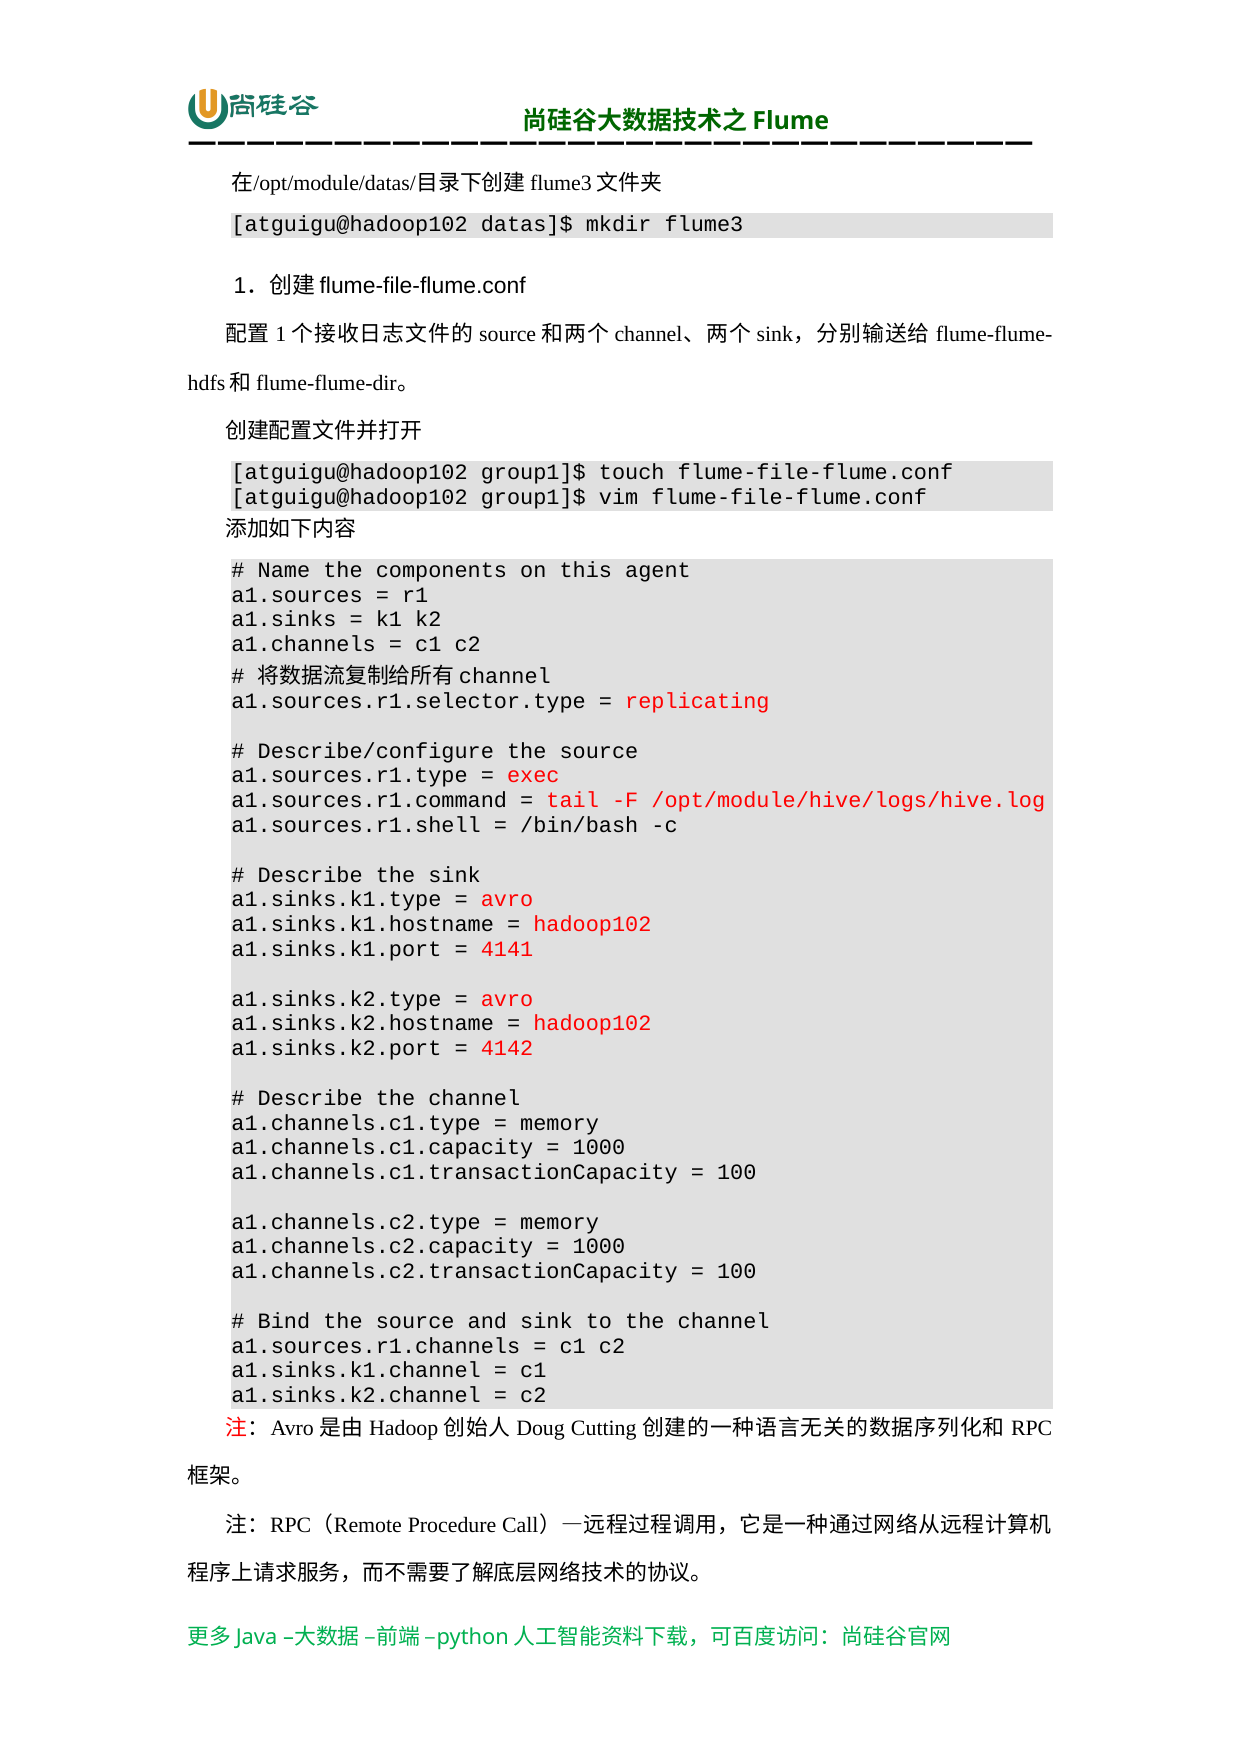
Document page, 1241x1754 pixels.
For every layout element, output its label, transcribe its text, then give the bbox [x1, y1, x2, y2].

text a1.sources = r1 [231, 584, 1053, 609]
text a1.channels.c2.transactionCapacity = 100 [231, 1260, 1053, 1285]
text a1.channels.c2.type = memory [231, 1211, 1053, 1236]
text a1.sinks.k1.hostname = hadoop102 [231, 913, 1053, 938]
text # Name the components on this agent [231, 559, 1053, 584]
text a1.channels.c1.type = memory [231, 1112, 1053, 1136]
text a1.sources.r1.selector.type = replicating [231, 690, 1053, 715]
text a1.sinks.k2.port = 4142 [231, 1037, 1053, 1062]
text a1.sinks.k1.channel = c1 [231, 1359, 1053, 1384]
text # Describe/configure the source [231, 740, 1053, 764]
text a1.sources.r1.type = exec [231, 764, 1053, 789]
text a1.sources.r1.command = tail -F /opt/module/hive/logs/hive.log [231, 789, 1053, 814]
text 1．创建flume-file-flume.conf [187, 251, 1053, 316]
text a1.sinks.k1.port = 4141 [231, 938, 1053, 963]
text a1.channels.c1.transactionCapacity = 100 [231, 1161, 1053, 1186]
text a1.channels = c1 c2 [231, 633, 1053, 658]
picture [187, 88, 320, 130]
text a1.sinks.k2.hostname = hadoop102 [231, 1012, 1053, 1037]
text 添加如下内容 [225, 511, 1053, 543]
text # Bind the source and sink to the channel [231, 1310, 1053, 1335]
text a1.channels.c1.capacity = 1000 [231, 1136, 1053, 1161]
text a1.sources.r1.channels = c1 c2 [231, 1335, 1053, 1359]
text # Describe the sink [231, 864, 1053, 888]
text [atguigu@hadoop102 group1]$ vim flume-file-flume.conf [231, 486, 1053, 511]
text a1.sinks.k1.type = avro [231, 888, 1053, 913]
text 创建配置文件并打开 [225, 413, 1053, 445]
text 注：RPC（Remote Procedure Call）—远程过程调用，它是一种通过网络从远程计算机程序上请求服务，而不需要了解底层网络技术的协议。 [187, 1506, 1053, 1587]
text [atguigu@hadoop102 datas]$ mkdir flume3 [231, 213, 1053, 238]
text a1.sources.r1.shell = /bin/bash -c [231, 814, 1053, 839]
text a1.sinks.k2.channel = c2 [231, 1384, 1053, 1409]
text a1.sinks.k2.type = avro [231, 988, 1053, 1012]
text 注：Avro是由Hadoop创始人Doug Cutting创建的一种语言无关的数据序列化和RPC框架。 [187, 1409, 1053, 1490]
text 配置1个接收日志文件的source和两个channel、两个sink，分别输送给flume-flume-hdfs和flume-flume-dir。 [187, 316, 1053, 397]
text # 将数据流复制给所有channel [231, 658, 1053, 690]
text [atguigu@hadoop102 group1]$ touch flume-file-flume.conf [231, 461, 1053, 486]
text 在/opt/module/datas/目录下创建flume3文件夹 [187, 165, 1053, 197]
text a1.sinks = k1 k2 [231, 609, 1053, 633]
text # Describe the channel [231, 1087, 1053, 1112]
text a1.channels.c2.capacity = 1000 [231, 1236, 1053, 1260]
